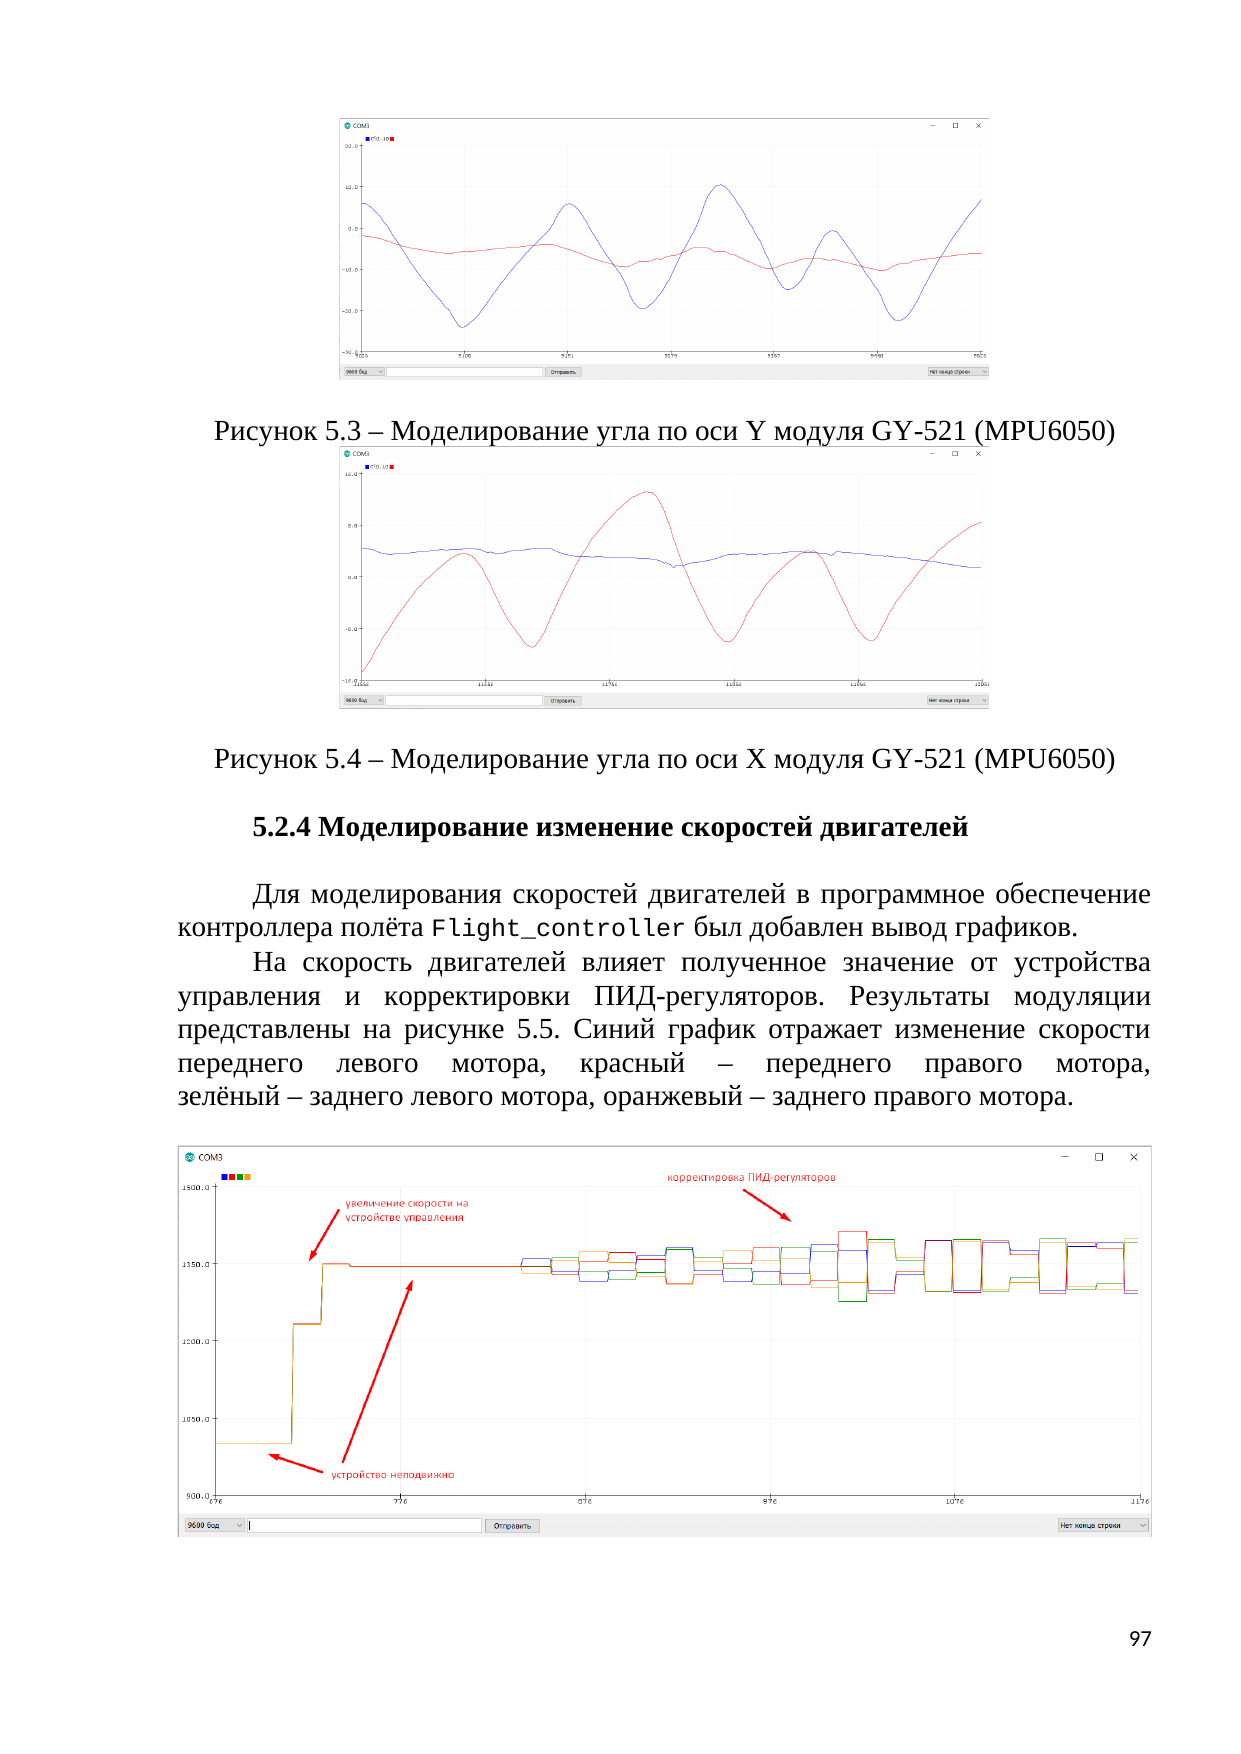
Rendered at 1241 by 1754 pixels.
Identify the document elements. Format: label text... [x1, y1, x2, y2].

text На скорость двигателей влияет полученное значение от устройства управления и корректировки ПИД-регуляторов. Результаты модуляции представлены на рисунке 5.5. Синий график отражает изменение скорости переднего левого мотора, красный – переднего правого мотора, зелёный – заднего левого мотора, оранжевый – заднего правого мотора. [177, 944, 1152, 1112]
text Для моделирования скоростей двигателей в программное обеспечение контроллера полёта Flight_controller был добавлен вывод графиков. [177, 876, 1152, 944]
picture [339, 446, 990, 709]
text Рисунок 5.3 – Моделирование угла по оси Y модуля GY-521 (MPU6050) [177, 413, 1152, 446]
text Рисунок 5.4 – Моделирование угла по оси X модуля GY-521 (MPU6050) [177, 742, 1152, 775]
picture [177, 1145, 1152, 1537]
picture [339, 118, 990, 380]
subtitle 5.2.4 Моделирование изменение скоростей двигателей [177, 809, 1152, 842]
